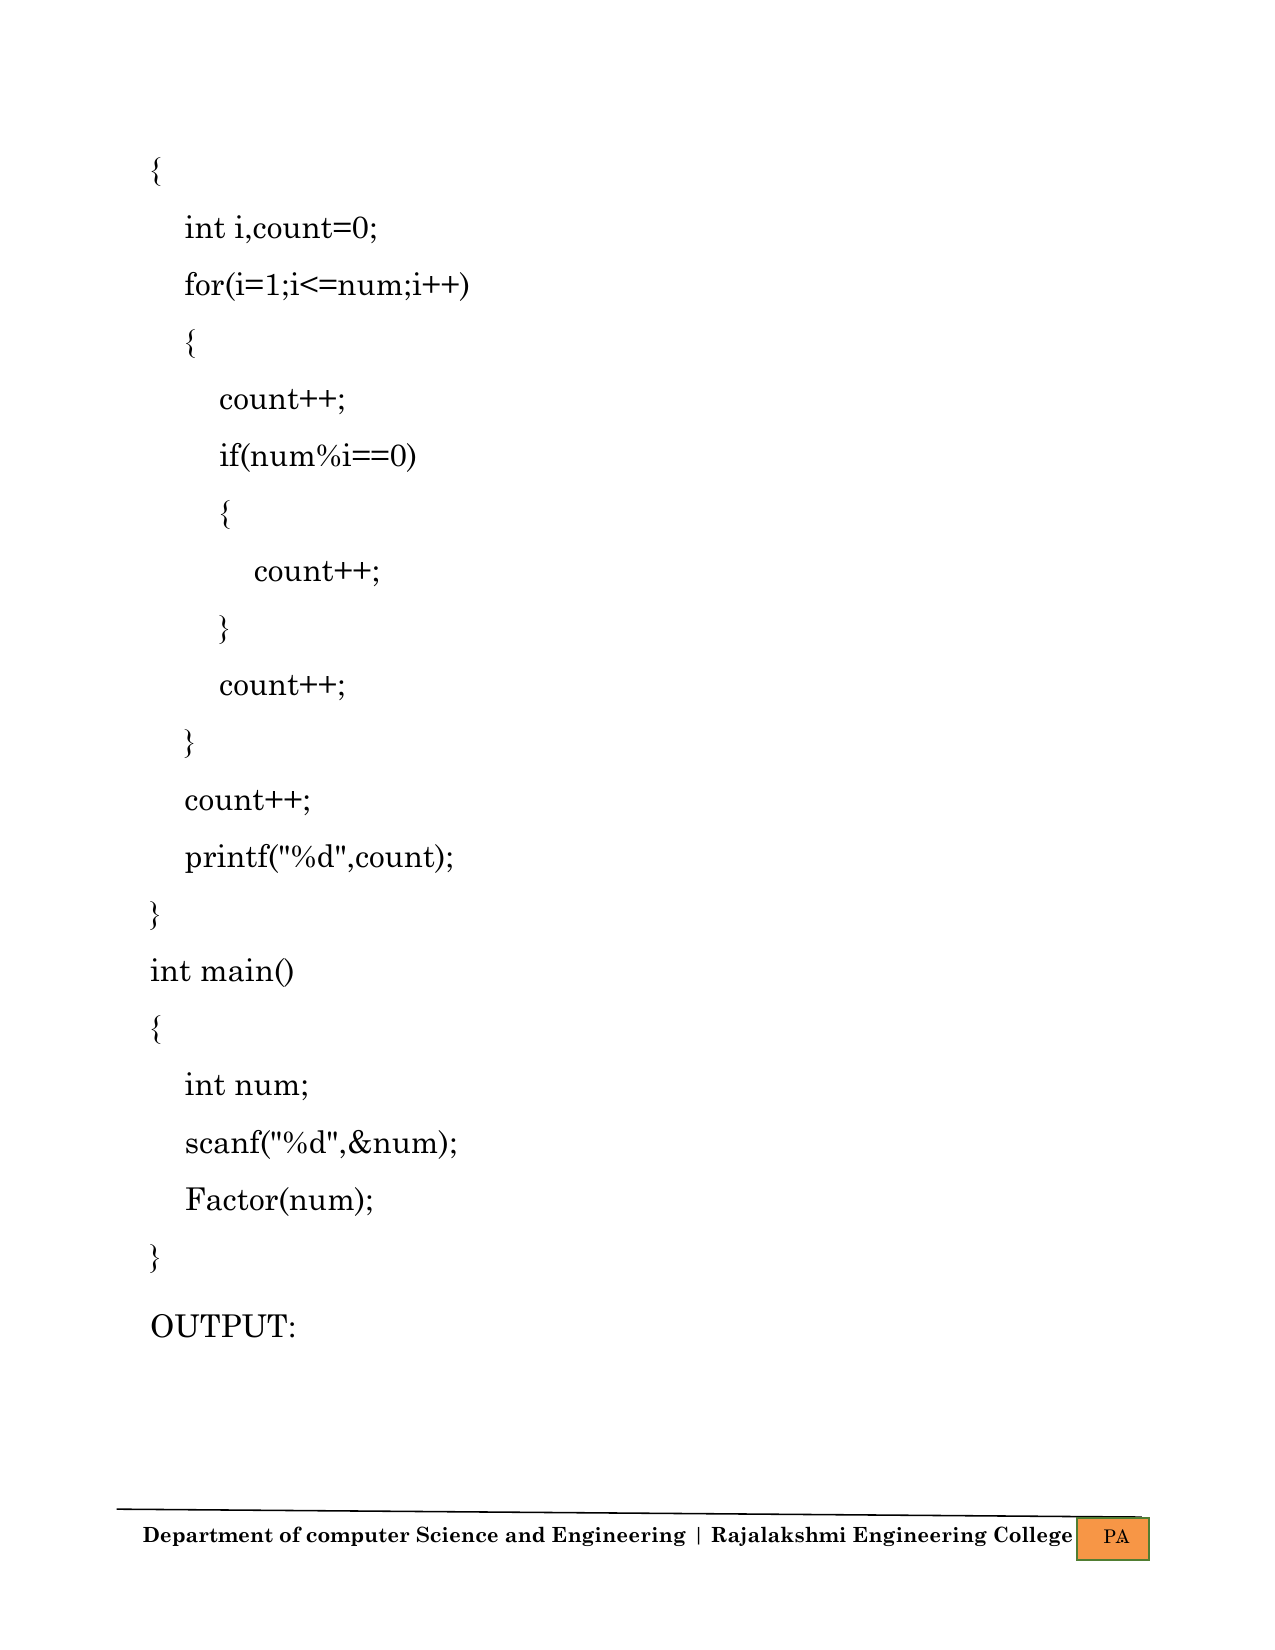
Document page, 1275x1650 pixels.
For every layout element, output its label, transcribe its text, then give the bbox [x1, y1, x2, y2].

text } [150, 722, 1125, 759]
text if(num%i==0) [150, 436, 1125, 473]
text Factor(num); [150, 1179, 1125, 1217]
text count++; [150, 550, 1125, 588]
text printf("%d",count); [150, 836, 1125, 874]
text { [150, 1008, 1125, 1045]
text { [150, 150, 1125, 188]
text OUTPUT: [150, 1306, 1125, 1344]
text count++; [150, 665, 1125, 702]
text int main() [150, 951, 1125, 988]
text for(i=1;i<=num;i++) [150, 264, 1125, 302]
text count++; [150, 779, 1125, 817]
text } [150, 893, 1125, 931]
text count++; [150, 379, 1125, 416]
text scanf("%d",&num); [150, 1122, 1125, 1160]
text int num; [150, 1065, 1125, 1103]
text int i,count=0; [150, 207, 1125, 245]
text { [150, 493, 1125, 531]
text } [150, 1237, 1125, 1274]
text { [150, 322, 1125, 359]
text } [150, 607, 1125, 645]
